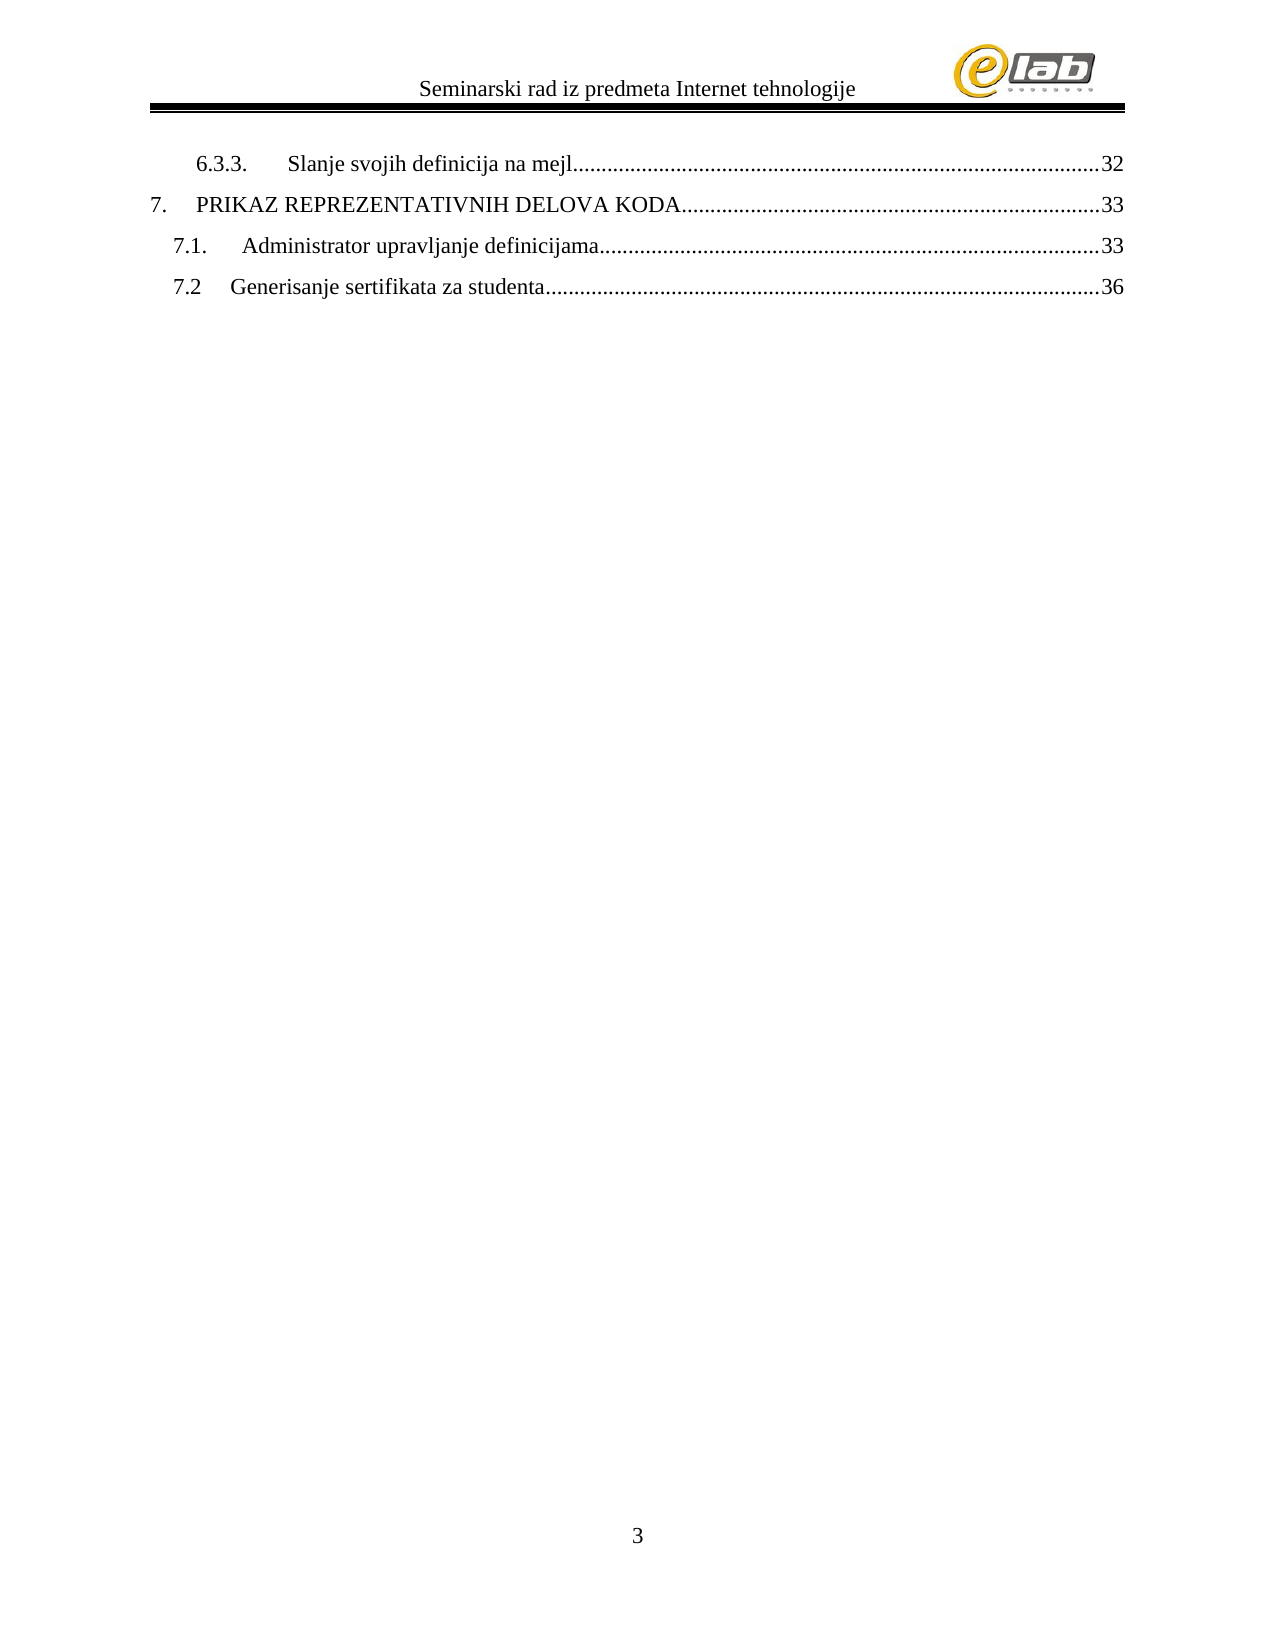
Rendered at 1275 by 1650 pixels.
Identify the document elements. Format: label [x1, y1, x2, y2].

picture [951, 44, 1096, 98]
